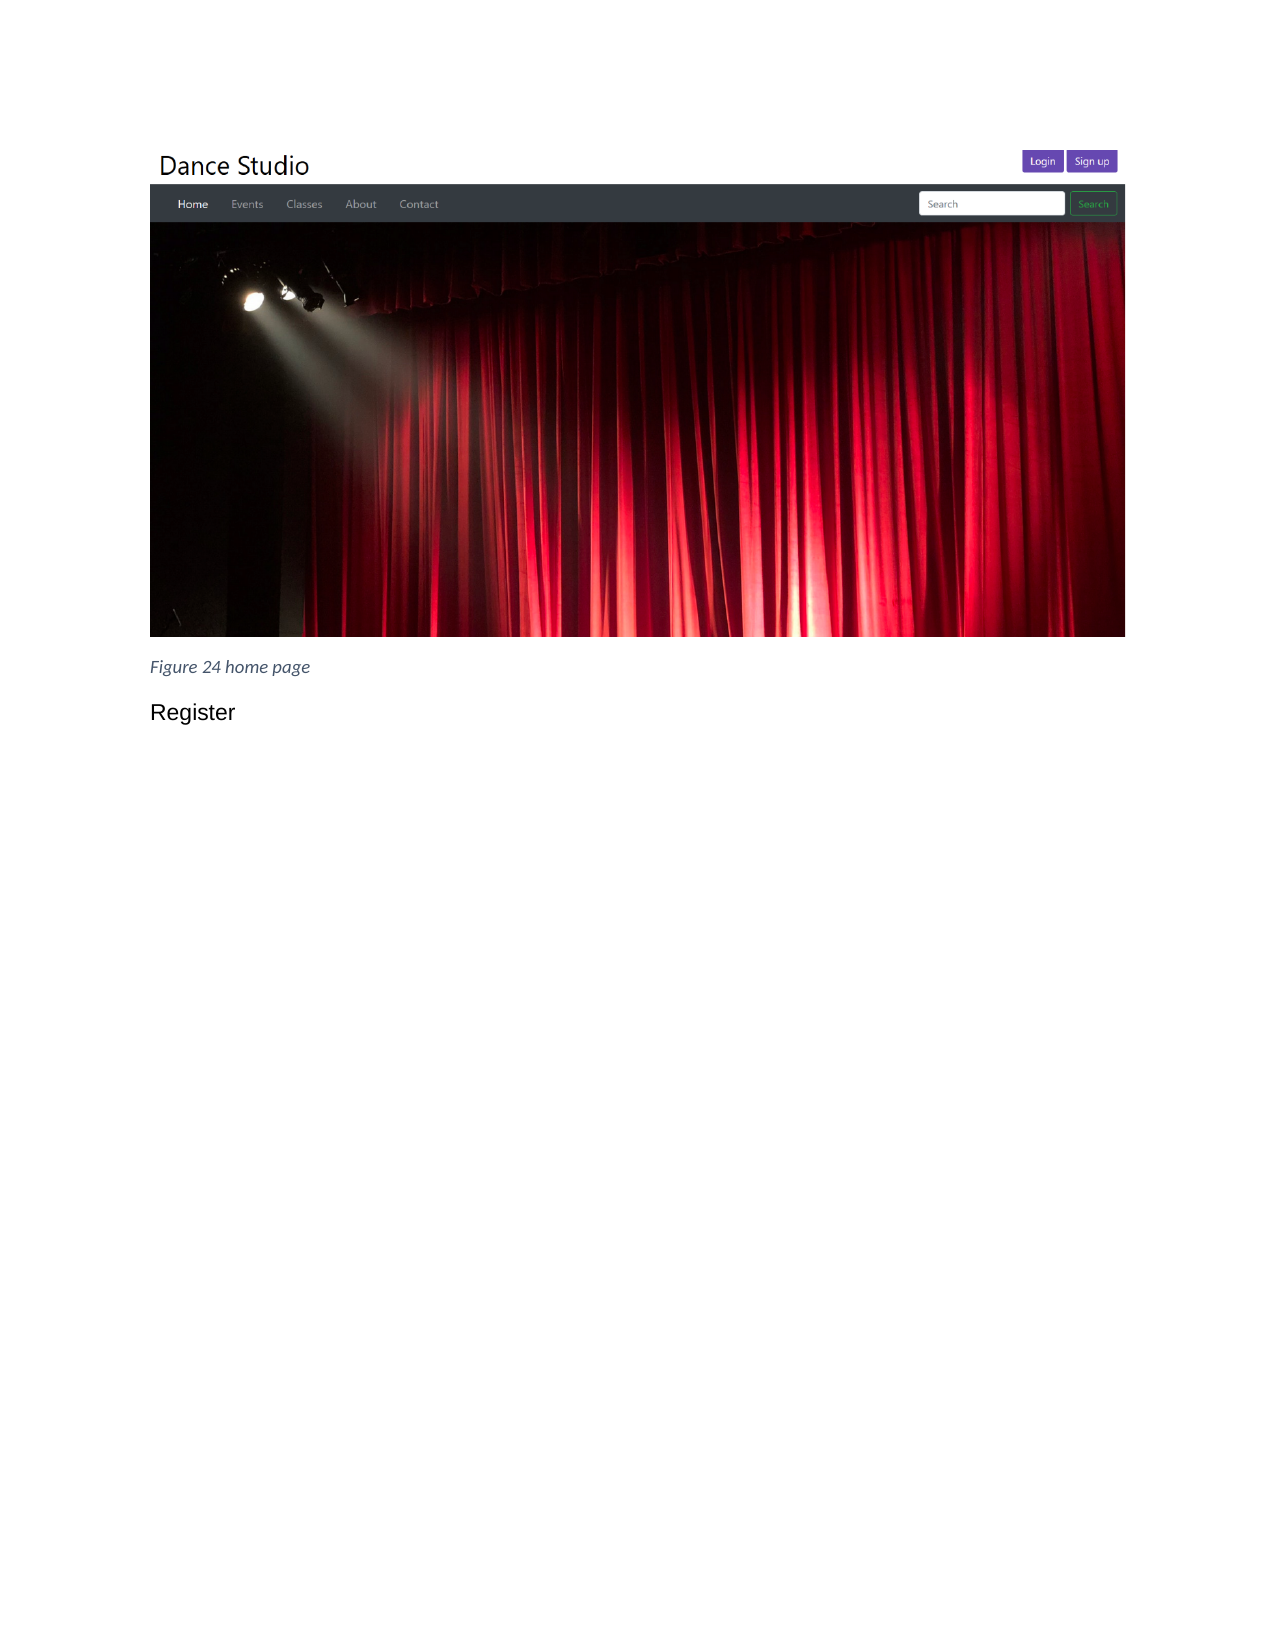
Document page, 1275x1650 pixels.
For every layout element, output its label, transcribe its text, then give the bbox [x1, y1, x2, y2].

text Figure 24 home page [150, 655, 1125, 678]
text Register [150, 699, 1125, 725]
picture [150, 150, 1125, 637]
